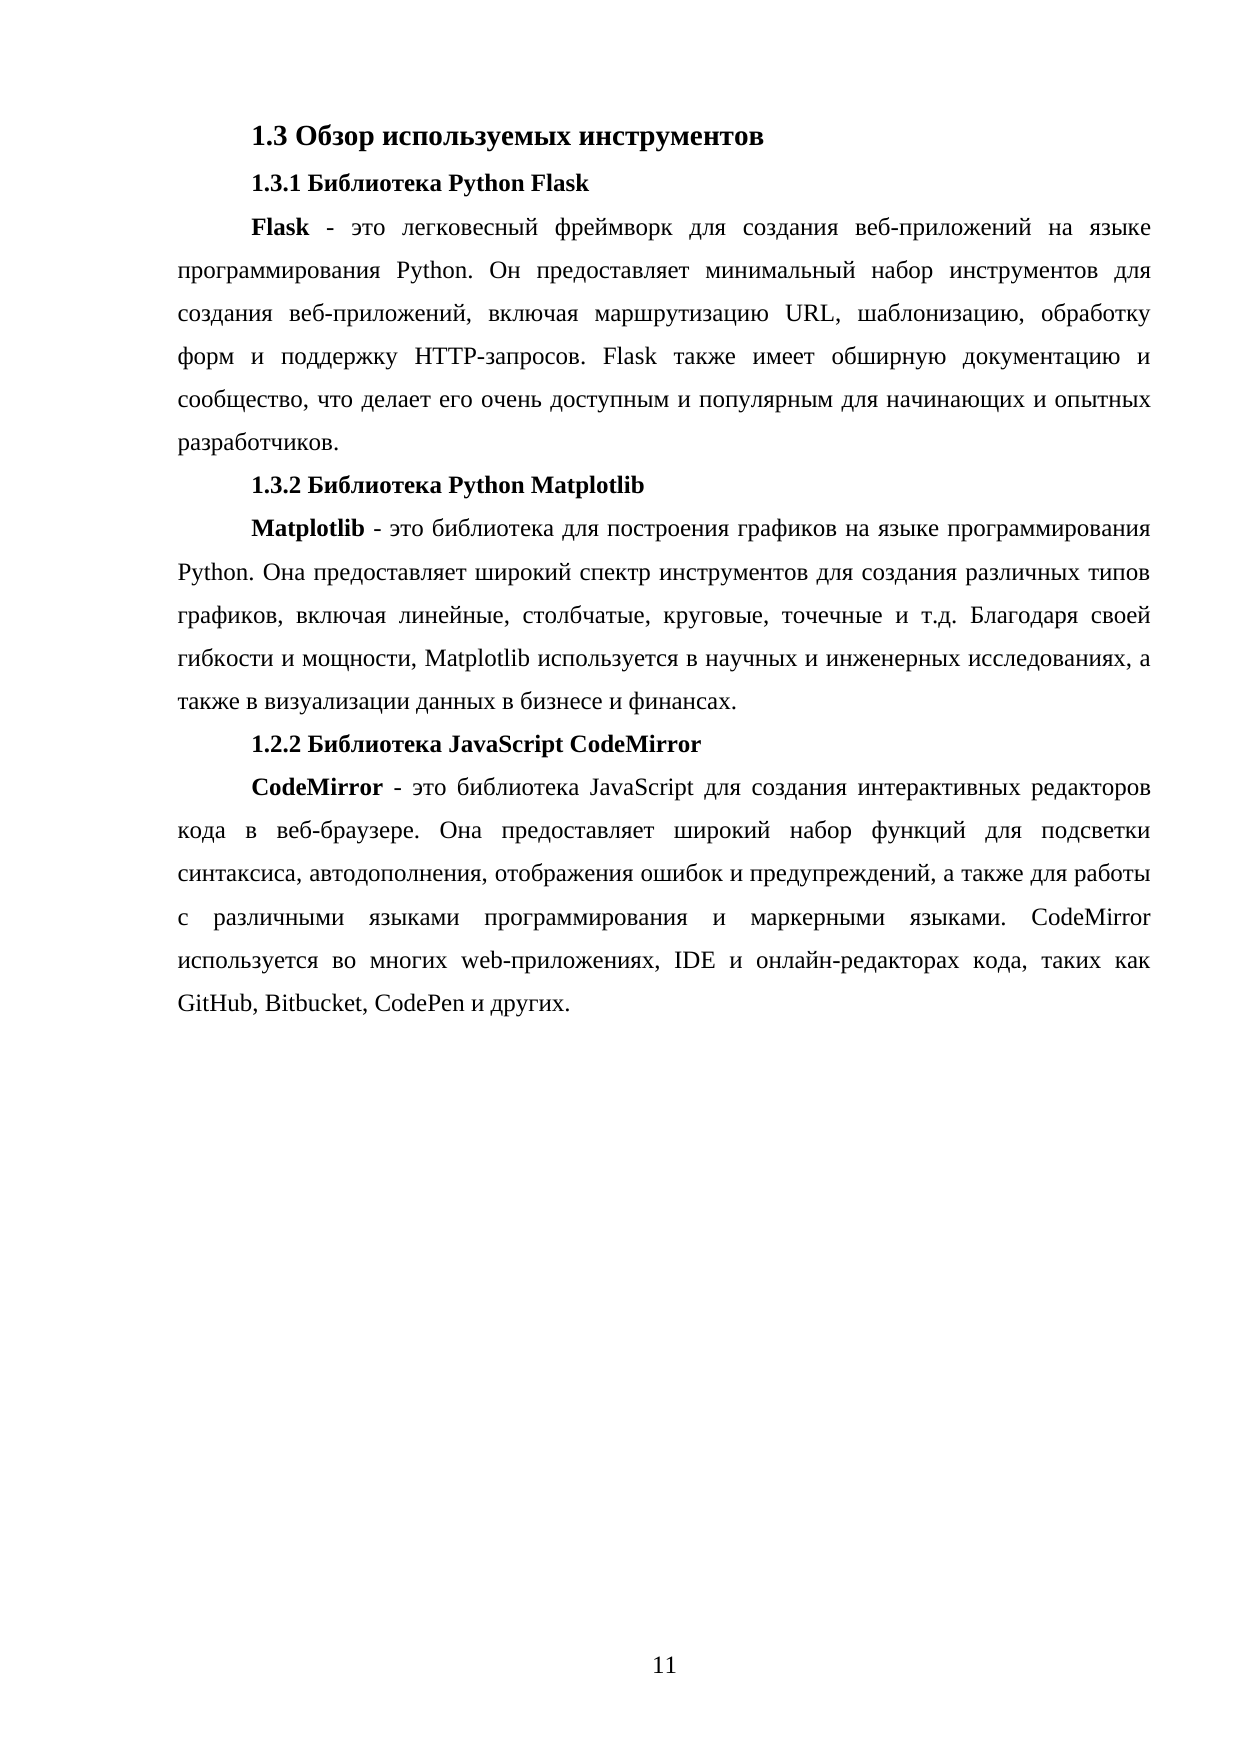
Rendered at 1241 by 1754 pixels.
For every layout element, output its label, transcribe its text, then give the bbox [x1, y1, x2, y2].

text Matplotlib - это библиотека для построения графиков на языке программирования Python. Она предоставляет широкий спектр инструментов для создания различных типов графиков, включая линейные, столбчатые, круговые, точечные и т.д. Благодаря своей гибкости и мощности, Matplotlib используется в научных и инженерных исследованиях, а также в визуализации данных в бизнесе и финансах. [177, 513, 1152, 715]
subtitle 1.3.1 Библиотека Python Flask [177, 168, 1152, 197]
text CodeMirror - это библиотека JavaScript для создания интерактивных редакторов кода в веб-браузере. Она предоставляет широкий набор функций для подсветки синтаксиса, автодополнения, отображения ошибок и предупреждений, а также для работы с различными языками программирования и маркерными языками. CodeMirror используется во многих web-приложениях, IDE и онлайн-редакторах кода, таких как GitHub, Bitbucket, CodePen и других. [177, 772, 1152, 1017]
subtitle 1.3.2 Библиотека Python Matplotlib [177, 470, 1152, 499]
subtitle 1.3 Обзор используемых инструментов [177, 118, 1152, 152]
subtitle 1.2.2 Библиотека JavaScript CodeMirror [177, 729, 1152, 758]
subtitle Flask - это легковесный фреймворк для создания веб-приложений на языке программирования Python. Он предоставляет минимальный набор инструментов для создания веб-приложений, включая маршрутизацию URL, шаблонизацию, обработку форм и поддержку HTTP-запросов. Flask также имеет обширную документацию и сообщество, что делает его очень доступным и популярным для начинающих и опытных разработчиков. [177, 212, 1152, 456]
